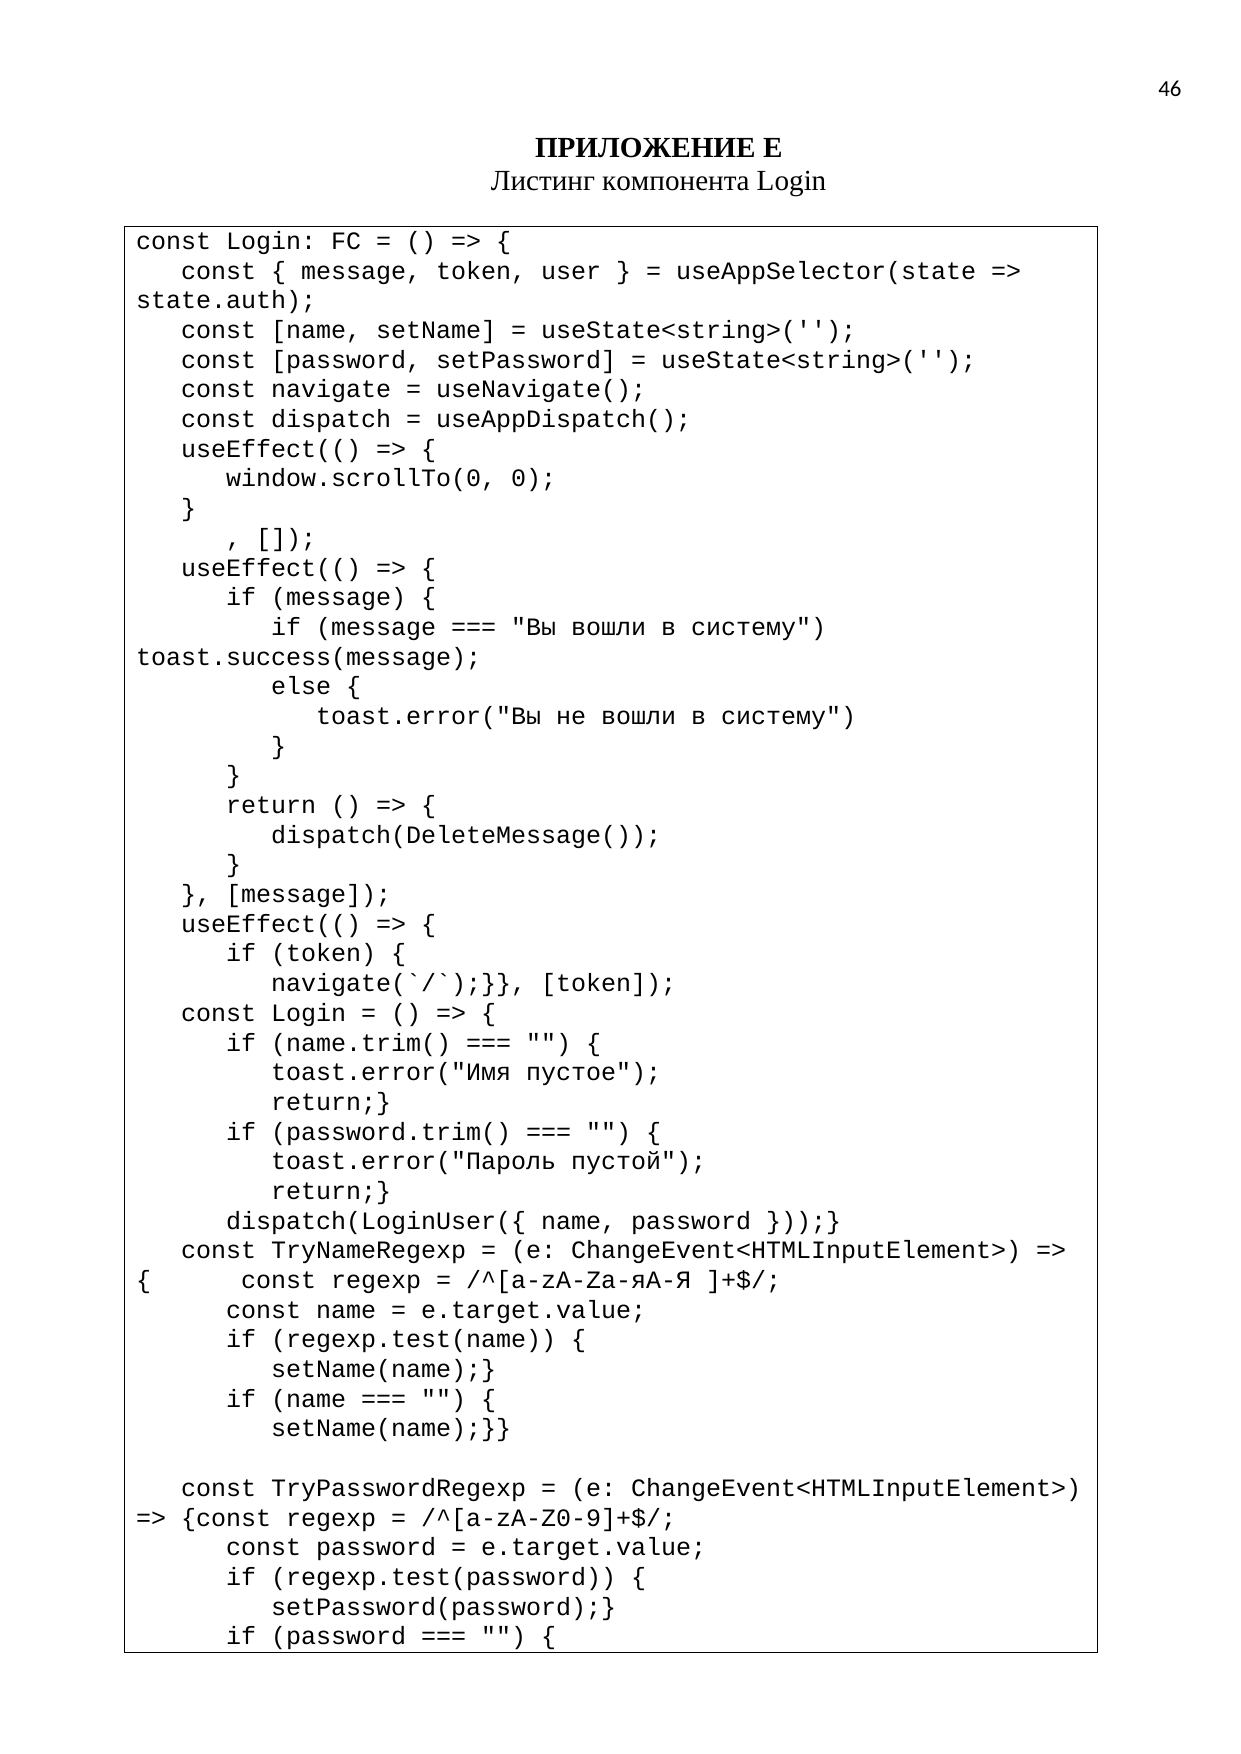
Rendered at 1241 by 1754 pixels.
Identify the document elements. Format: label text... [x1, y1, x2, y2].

text ПРИЛОЖЕНИЕ E [136, 130, 1181, 163]
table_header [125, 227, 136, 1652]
text Листинг компонента Login [136, 163, 1181, 197]
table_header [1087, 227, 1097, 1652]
